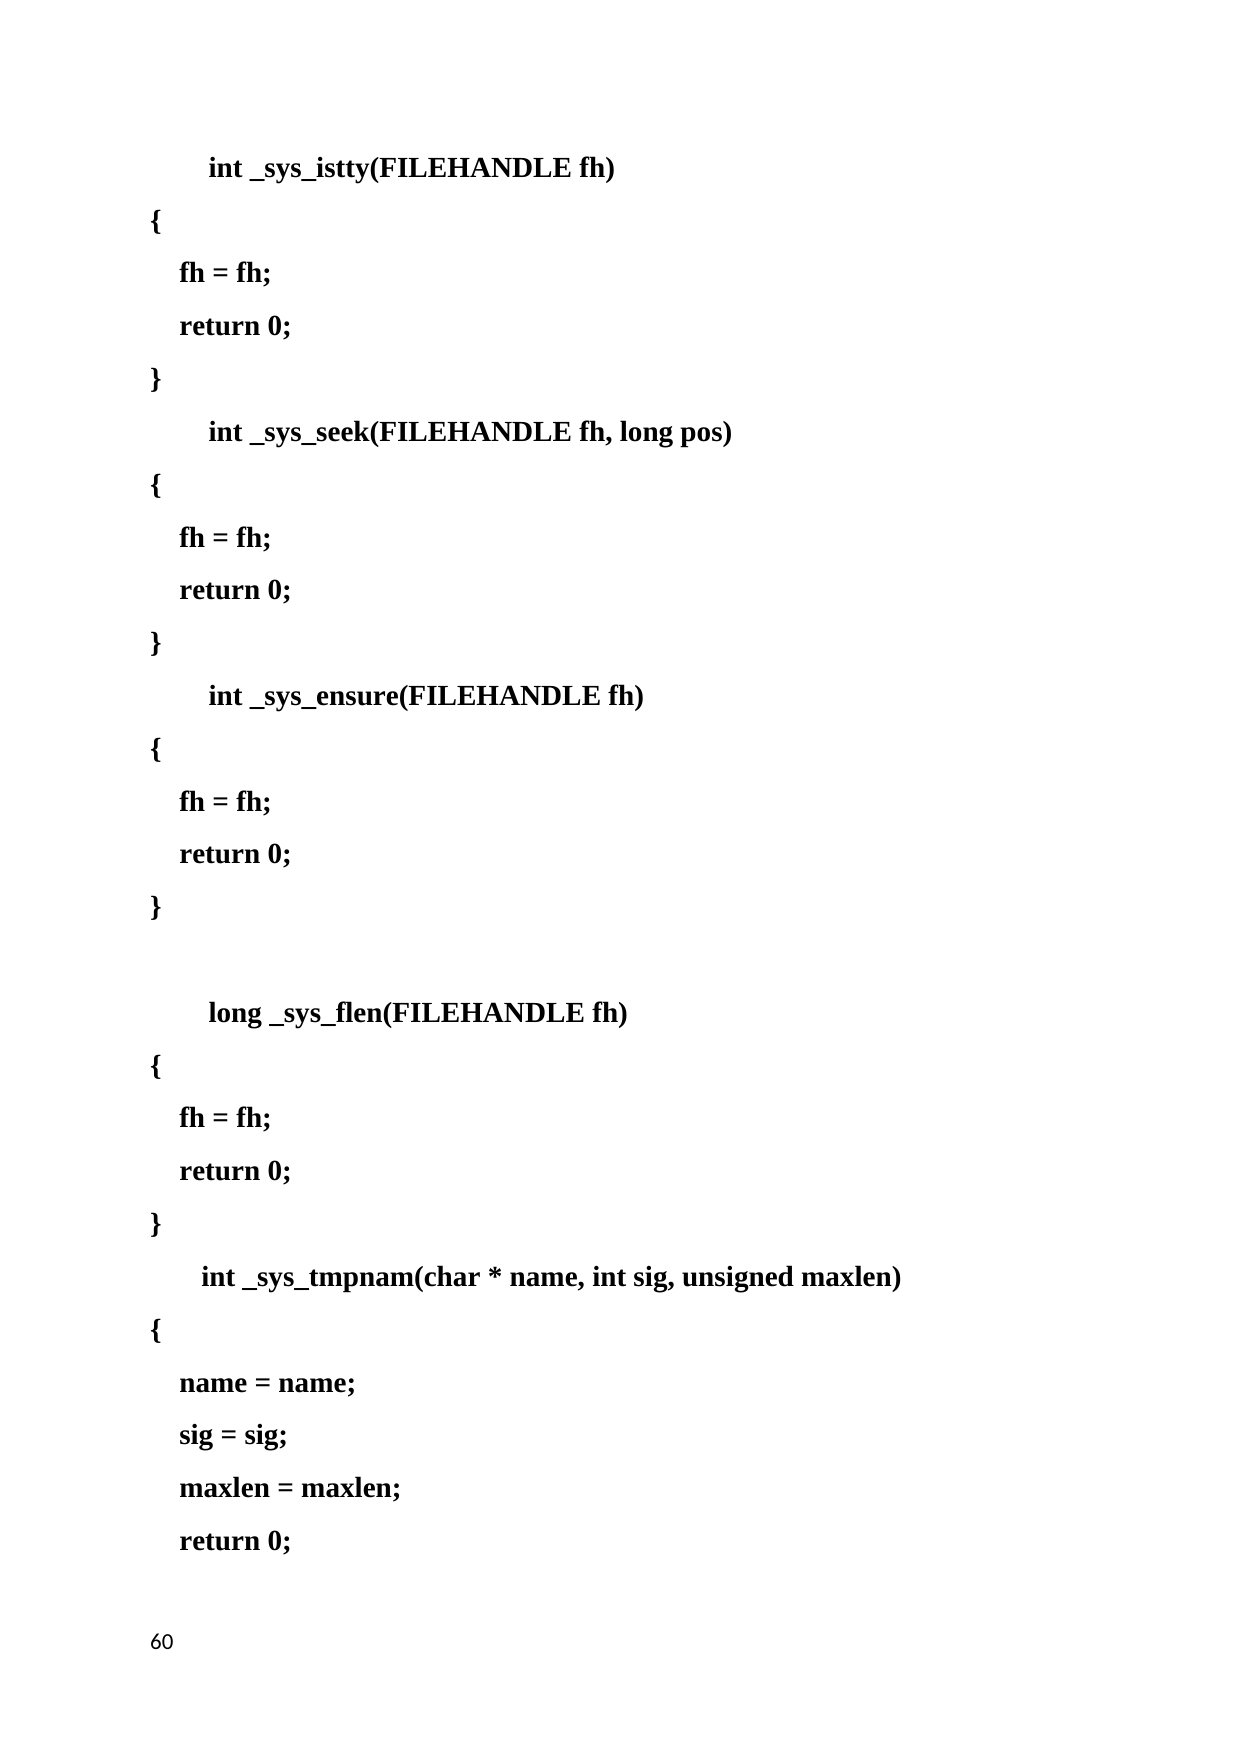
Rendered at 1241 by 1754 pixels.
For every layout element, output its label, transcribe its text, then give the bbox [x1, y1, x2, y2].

text long _sys_flen(FILEHANDLE fh) [150, 995, 1090, 1028]
text { [150, 1312, 1090, 1345]
text int _sys_tmpnam(char * name, int sig, unsigned maxlen) [150, 1259, 1090, 1293]
text { [150, 1048, 1090, 1081]
text { [150, 467, 1090, 500]
text return 0; [150, 1153, 1090, 1187]
text int _sys_seek(FILEHANDLE fh, long pos) [150, 414, 1090, 448]
text name = name; [150, 1365, 1090, 1398]
text } [150, 1206, 1090, 1240]
text return 0; [150, 308, 1090, 342]
text { [150, 203, 1090, 236]
text } [150, 889, 1090, 923]
text return 0; [150, 572, 1090, 606]
text fh = fh; [150, 1101, 1090, 1134]
text } [150, 361, 1090, 395]
text int _sys_istty(FILEHANDLE fh) [150, 150, 1090, 183]
text maxlen = maxlen; [150, 1470, 1090, 1504]
text fh = fh; [150, 520, 1090, 553]
text sig = sig; [150, 1417, 1090, 1451]
text fh = fh; [150, 256, 1090, 289]
text int _sys_ensure(FILEHANDLE fh) [150, 678, 1090, 712]
text } [150, 625, 1090, 659]
text { [150, 731, 1090, 764]
text return 0; [150, 837, 1090, 870]
text return 0; [150, 1523, 1090, 1557]
text fh = fh; [150, 784, 1090, 817]
